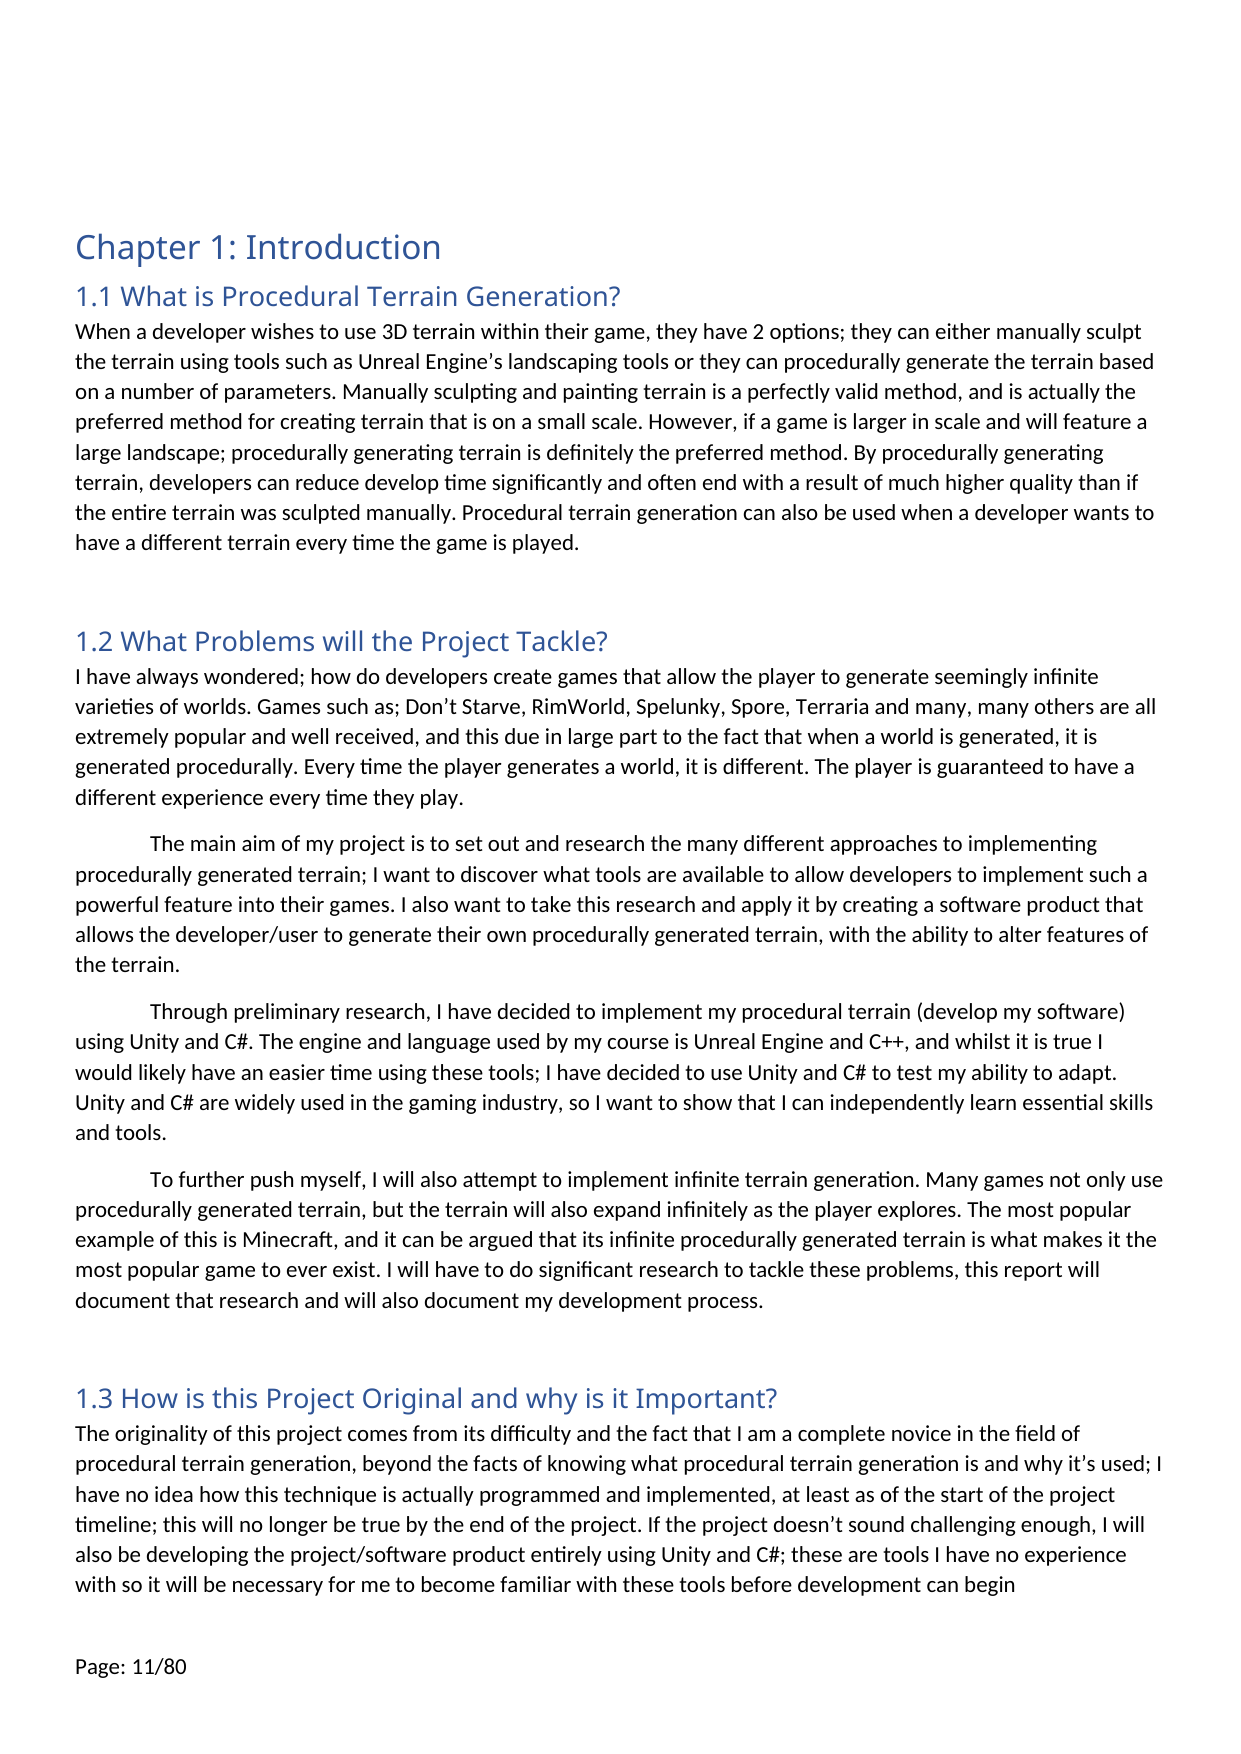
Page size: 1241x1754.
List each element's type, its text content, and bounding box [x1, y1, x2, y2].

subtitle 1.3 How is this Project Original and why is it Important? [75, 1379, 1165, 1416]
text The originality of this project comes from its difficulty and the fact that I am a complete novice in the field of procedural terrain generation, beyond the facts of knowing what procedural terrain generation is and why it’s used; I have no idea how this technique is actually programmed and implemented, at least as of the start of the project timeline; this will no longer be true by the end of the project. If the project doesn’t sound challenging enough, I will also be developing the project/software product entirely using Unity and C#; these are tools I have no experience with so it will be necessary for me to become familiar with these tools before development can begin [75, 1419, 1165, 1598]
text Through preliminary research, I have decided to implement my procedural terrain (develop my software) using Unity and C#. The engine and language used by my course is Unreal Engine and C++, and whilst it is true I would likely have an easier time using these tools; I have decided to use Unity and C# to test my ability to adapt. Unity and C# are widely used in the gaming industry, so I want to show that I can independently learn essential skills and tools. [75, 997, 1165, 1146]
subtitle 1.2 What Problems will the Project Tackle? [75, 622, 1165, 659]
text When a developer wishes to use 3D terrain within their game, they have 2 options; they can either manually sculpt the terrain using tools such as Unreal Engine’s landscaping tools or they can procedurally generate the terrain based on a number of parameters. Manually sculpting and painting terrain is a perfectly valid method, and is actually the preferred method for creating terrain that is on a small scale. However, if a game is larger in scale and will feature a large landscape; procedurally generating terrain is definitely the preferred method. By procedurally generating terrain, developers can reduce develop time significantly and often end with a result of much higher quality than if the entire terrain was sculpted manually. Procedural terrain generation can also be used when a developer wants to have a different terrain every time the game is played. [75, 317, 1165, 556]
text To further push myself, I will also attempt to implement infinite terrain generation. Many games not only use procedurally generated terrain, but the terrain will also expand infinitely as the player explores. The most popular example of this is Minecraft, and it can be argued that its infinite procedurally generated terrain is what makes it the most popular game to ever exist. I will have to do significant research to tackle these problems, this report will document that research and will also document my development process. [75, 1165, 1165, 1314]
subtitle Chapter 1: Introduction [75, 224, 1165, 269]
subtitle 1.1 What is Procedural Terrain Generation? [75, 277, 1165, 314]
text I have always wondered; how do developers create games that allow the player to generate seemingly infinite varieties of worlds. Games such as; Don’t Starve, RimWorld, Spelunky, Spore, Terraria and many, many others are all extremely popular and well received, and this due in large part to the fact that when a world is generated, it is generated procedurally. Every time the player generates a world, it is different. The player is guaranteed to have a different experience every time they play. [75, 662, 1165, 811]
text The main aim of my project is to set out and research the many different approaches to implementing procedurally generated terrain; I want to discover what tools are available to allow developers to implement such a powerful feature into their games. I also want to take this research and apply it by creating a software product that allows the developer/user to generate their own procedurally generated terrain, with the ability to alter features of the terrain. [75, 829, 1165, 978]
